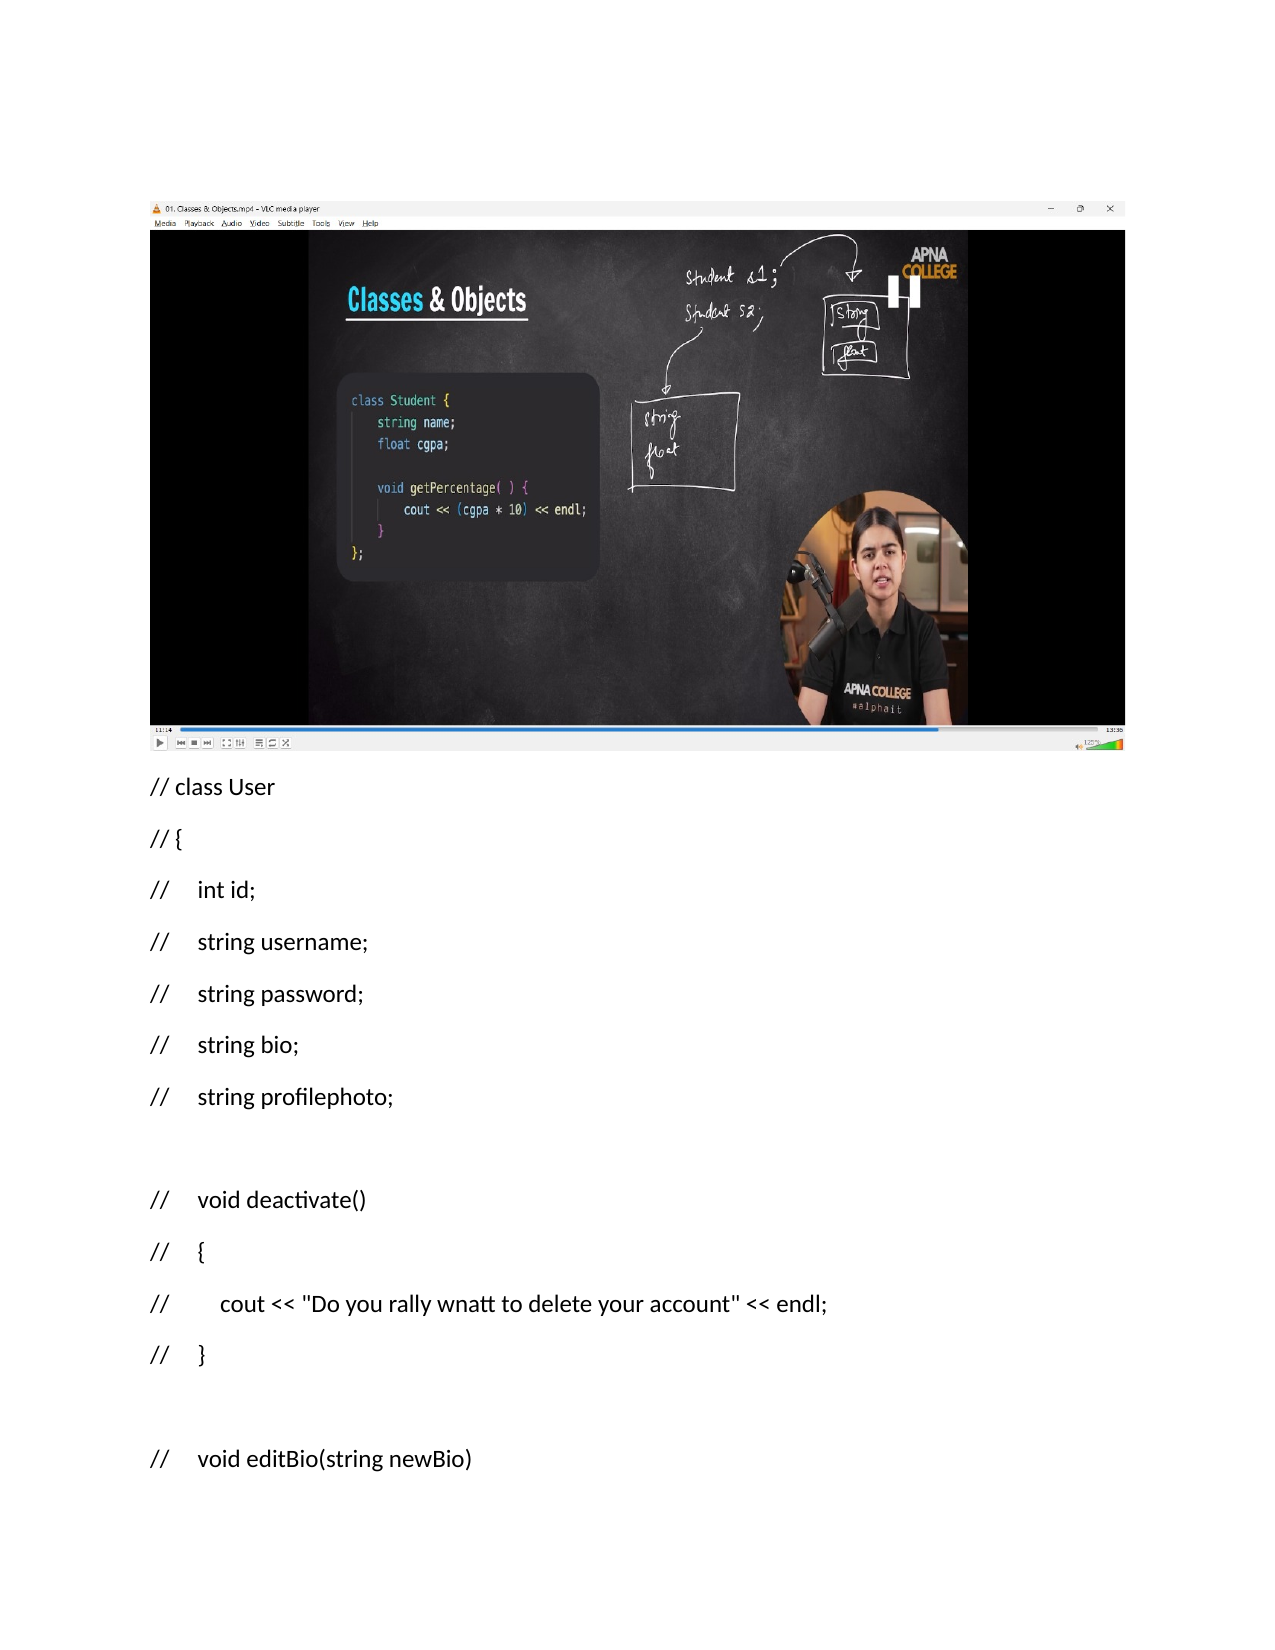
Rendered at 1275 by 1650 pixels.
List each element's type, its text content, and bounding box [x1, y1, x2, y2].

text // class User [150, 771, 1125, 802]
text // string bio; [150, 1029, 1125, 1060]
text // { [150, 1236, 1125, 1267]
text // { [150, 823, 1125, 853]
text // } [150, 1339, 1125, 1370]
text // string profilephoto; [150, 1081, 1125, 1112]
text // void editBio(string newBio) [150, 1443, 1125, 1473]
text // string username; [150, 926, 1125, 957]
picture [150, 201, 1125, 751]
text // string password; [150, 978, 1125, 1008]
text // cout << "Do you rally wnatt to delete your account" << endl; [150, 1288, 1125, 1318]
text // void deactivate() [150, 1184, 1125, 1215]
text // int id; [150, 874, 1125, 905]
